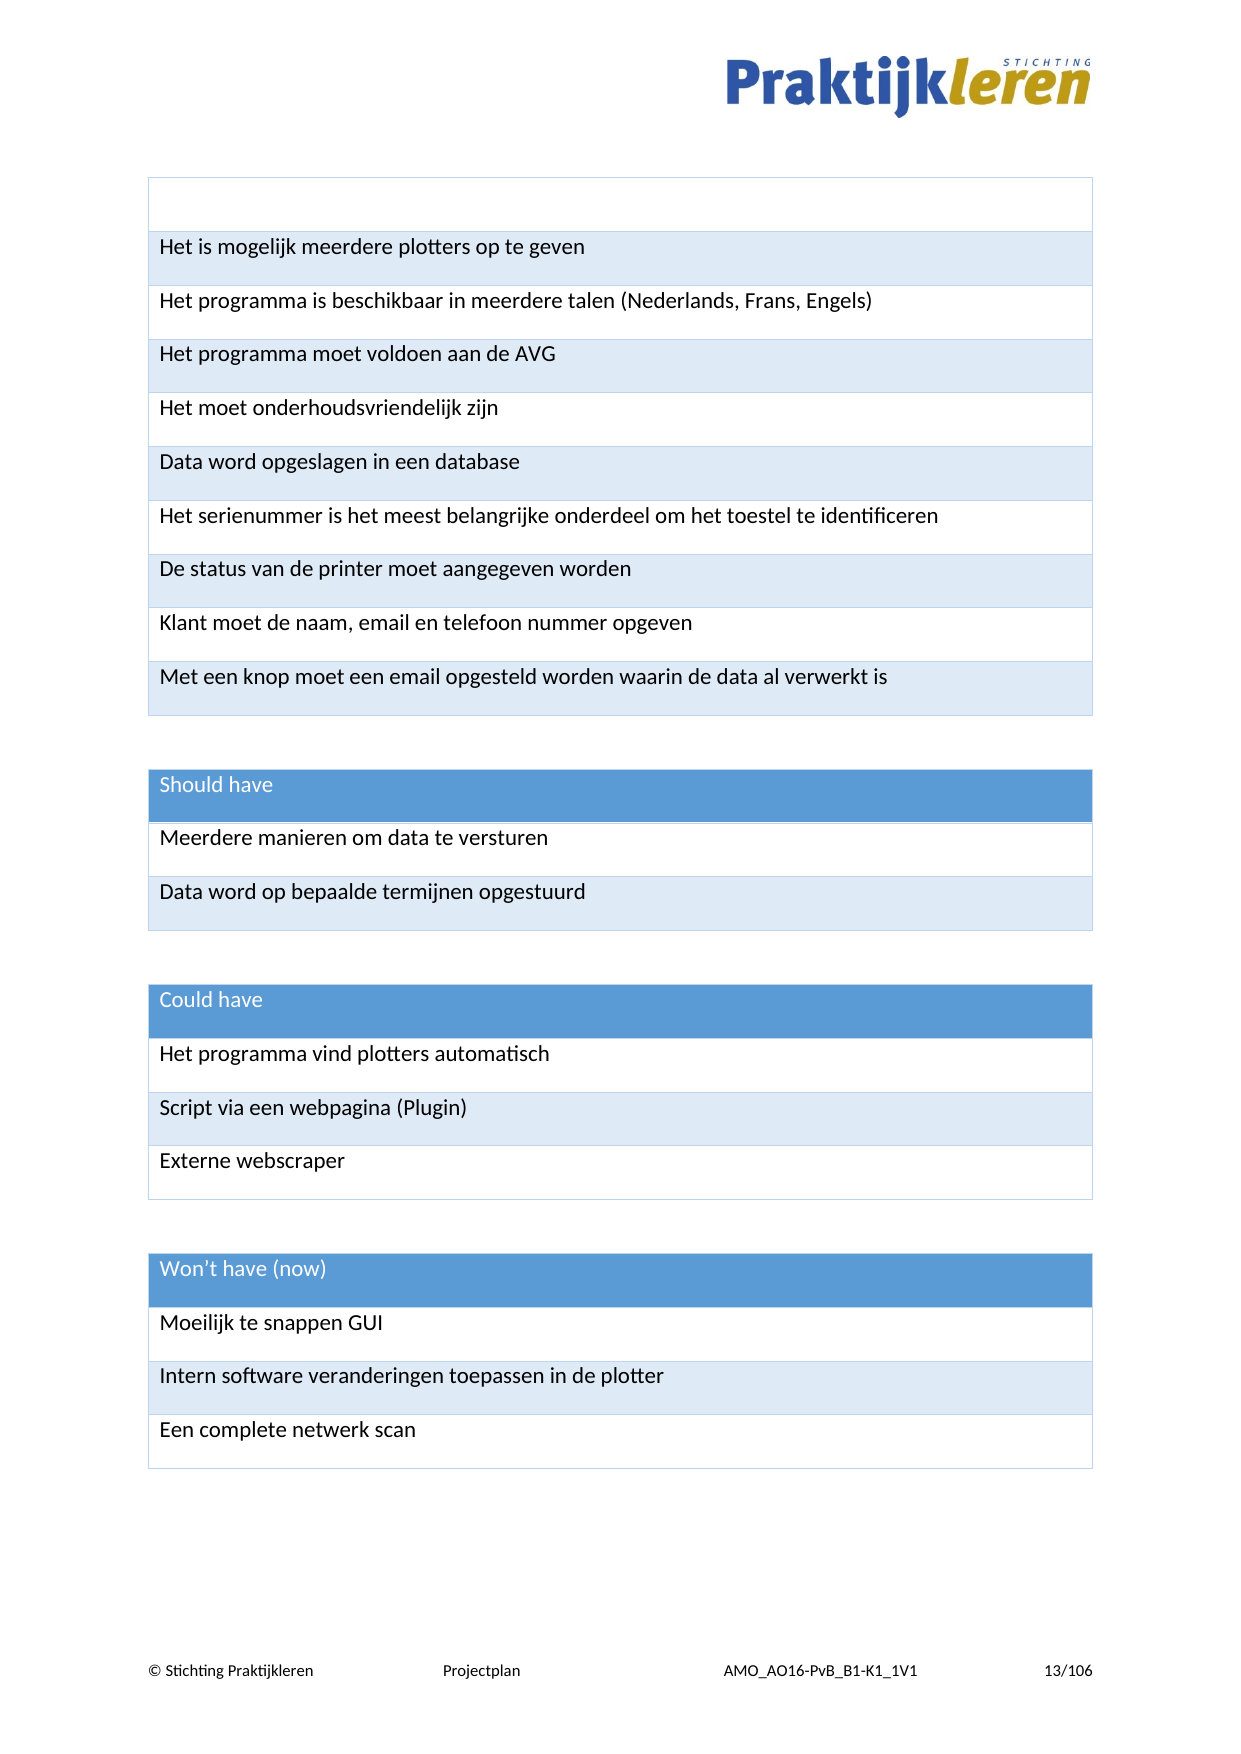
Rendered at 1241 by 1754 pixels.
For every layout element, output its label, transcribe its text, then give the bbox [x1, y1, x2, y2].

picture [727, 56, 1090, 118]
table_header Could have [149, 985, 1092, 1038]
table_header Won’t have (now) [149, 1254, 1092, 1307]
table_cell Een complete netwerk scan [149, 1415, 1092, 1468]
table_cell Moeilijk te snappen GUI [149, 1308, 1092, 1361]
table_cell Het moet onderhoudsvriendelijk zijn [149, 393, 1092, 446]
table_cell Het serienummer is het meest belangrijke onderdeel om het toestel te identificeren [149, 501, 1092, 553]
table_header Should have [149, 770, 1092, 822]
table_cell Het is mogelijk meerdere plotters op te geven [149, 232, 1092, 285]
table_cell Data word opgeslagen in een database [149, 447, 1092, 500]
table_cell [149, 178, 1092, 231]
table_cell Het programma moet voldoen aan de AVG [149, 340, 1092, 392]
table_cell Met een knop moet een email opgesteld worden waarin de data al verwerkt is [149, 662, 1092, 715]
table_cell Het programma is beschikbaar in meerdere talen (Nederlands, Frans, Engels) [149, 286, 1092, 338]
table_cell Intern software veranderingen toepassen in de plotter [149, 1362, 1092, 1414]
table_cell Meerdere manieren om data te versturen [149, 824, 1092, 876]
table_cell Script via een webpagina (Plugin) [149, 1093, 1092, 1145]
table_cell Het programma vind plotters automatisch [149, 1039, 1092, 1092]
table_cell De status van de printer moet aangegeven worden [149, 555, 1092, 607]
table_cell Externe webscraper [149, 1146, 1092, 1199]
table_cell Klant moet de naam, email en telefoon nummer opgeven [149, 608, 1092, 661]
table_cell Data word op bepaalde termijnen opgestuurd [149, 877, 1092, 930]
